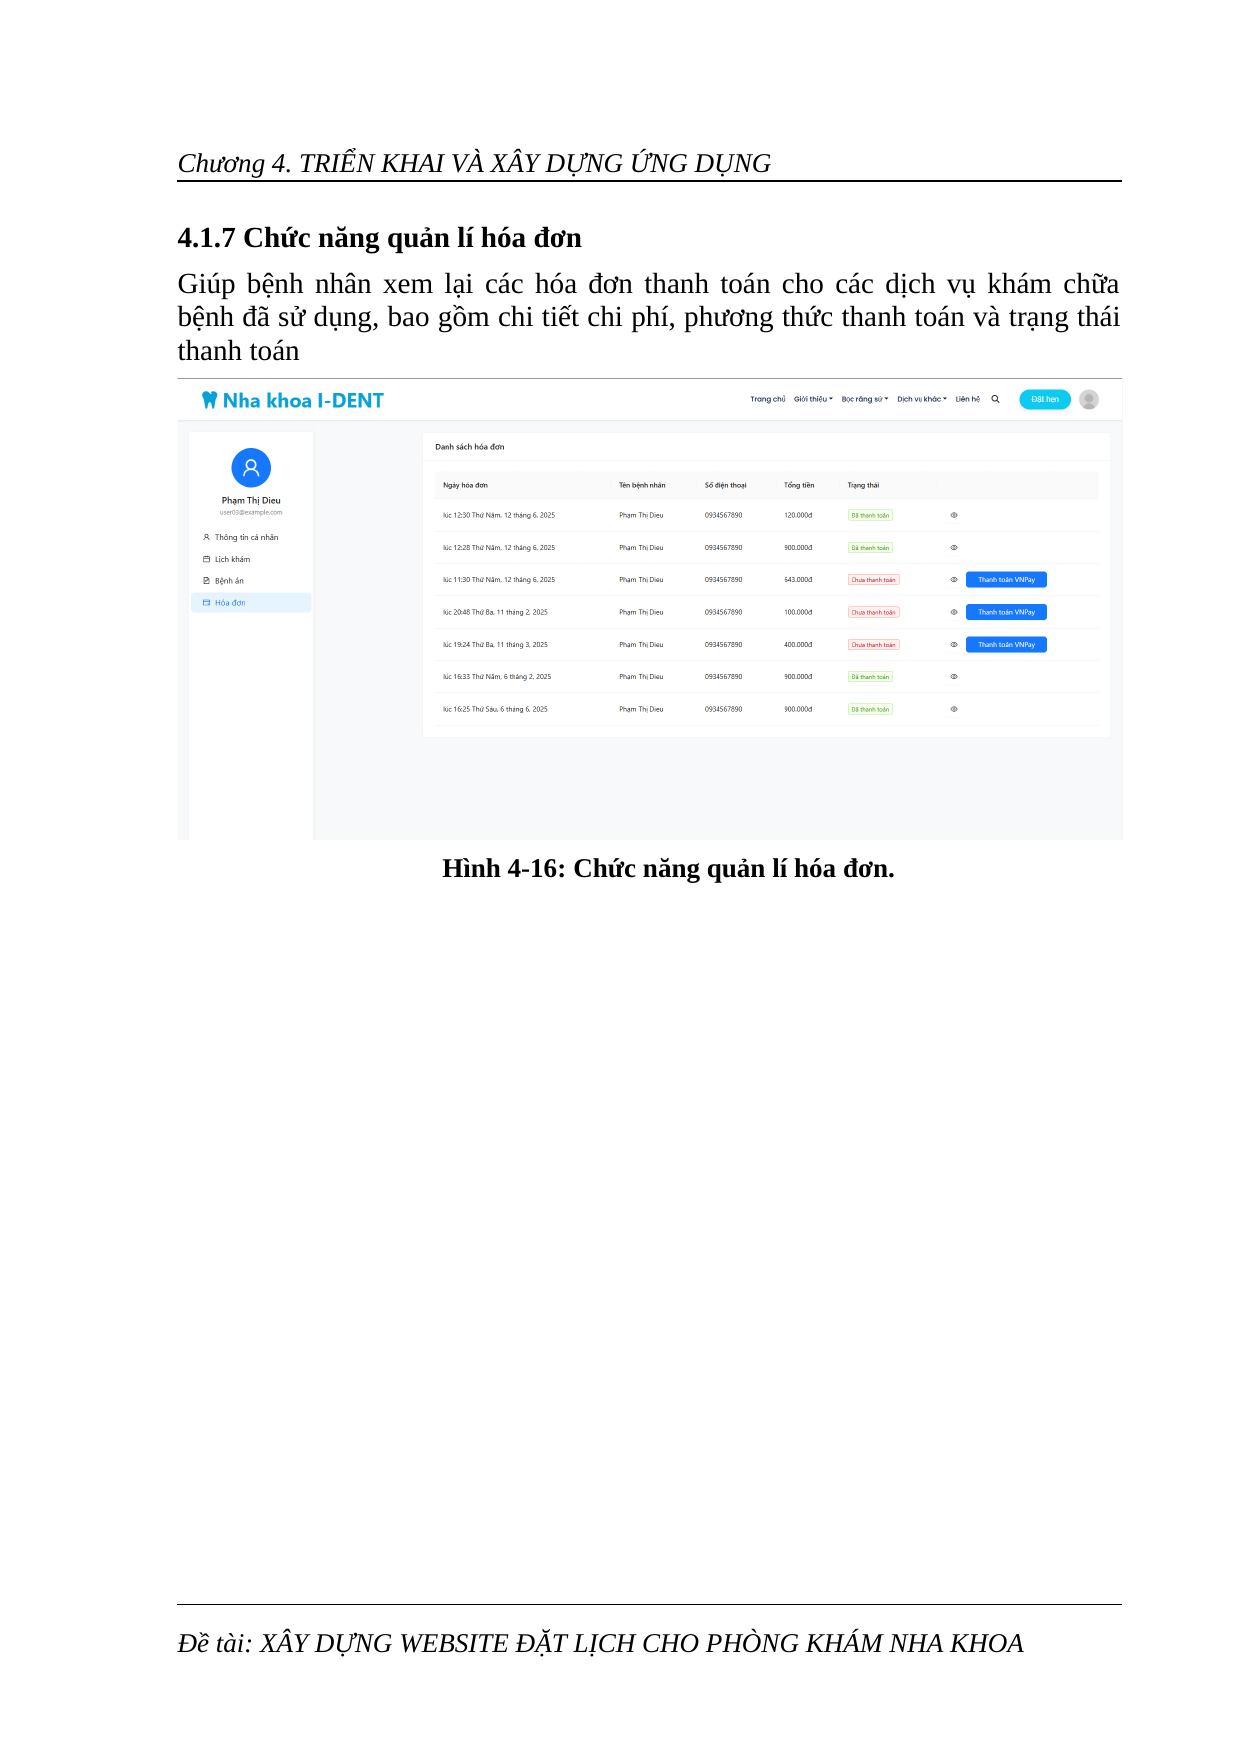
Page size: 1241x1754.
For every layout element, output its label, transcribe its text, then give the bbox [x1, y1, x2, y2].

list Chức năng quản lí hóa đơn. [215, 852, 1122, 883]
picture [177, 378, 1123, 840]
text Giúp bệnh nhân xem lại các hóa đơn thanh toán cho các dịch vụ khám chữa bệnh đã sử dụng, bao gồm chi tiết chi phí, phương thức thanh toán và trạng thái thanh toán [177, 266, 1122, 366]
text 4.1.7 Chức năng quản lí hóa đơn [177, 220, 1122, 253]
